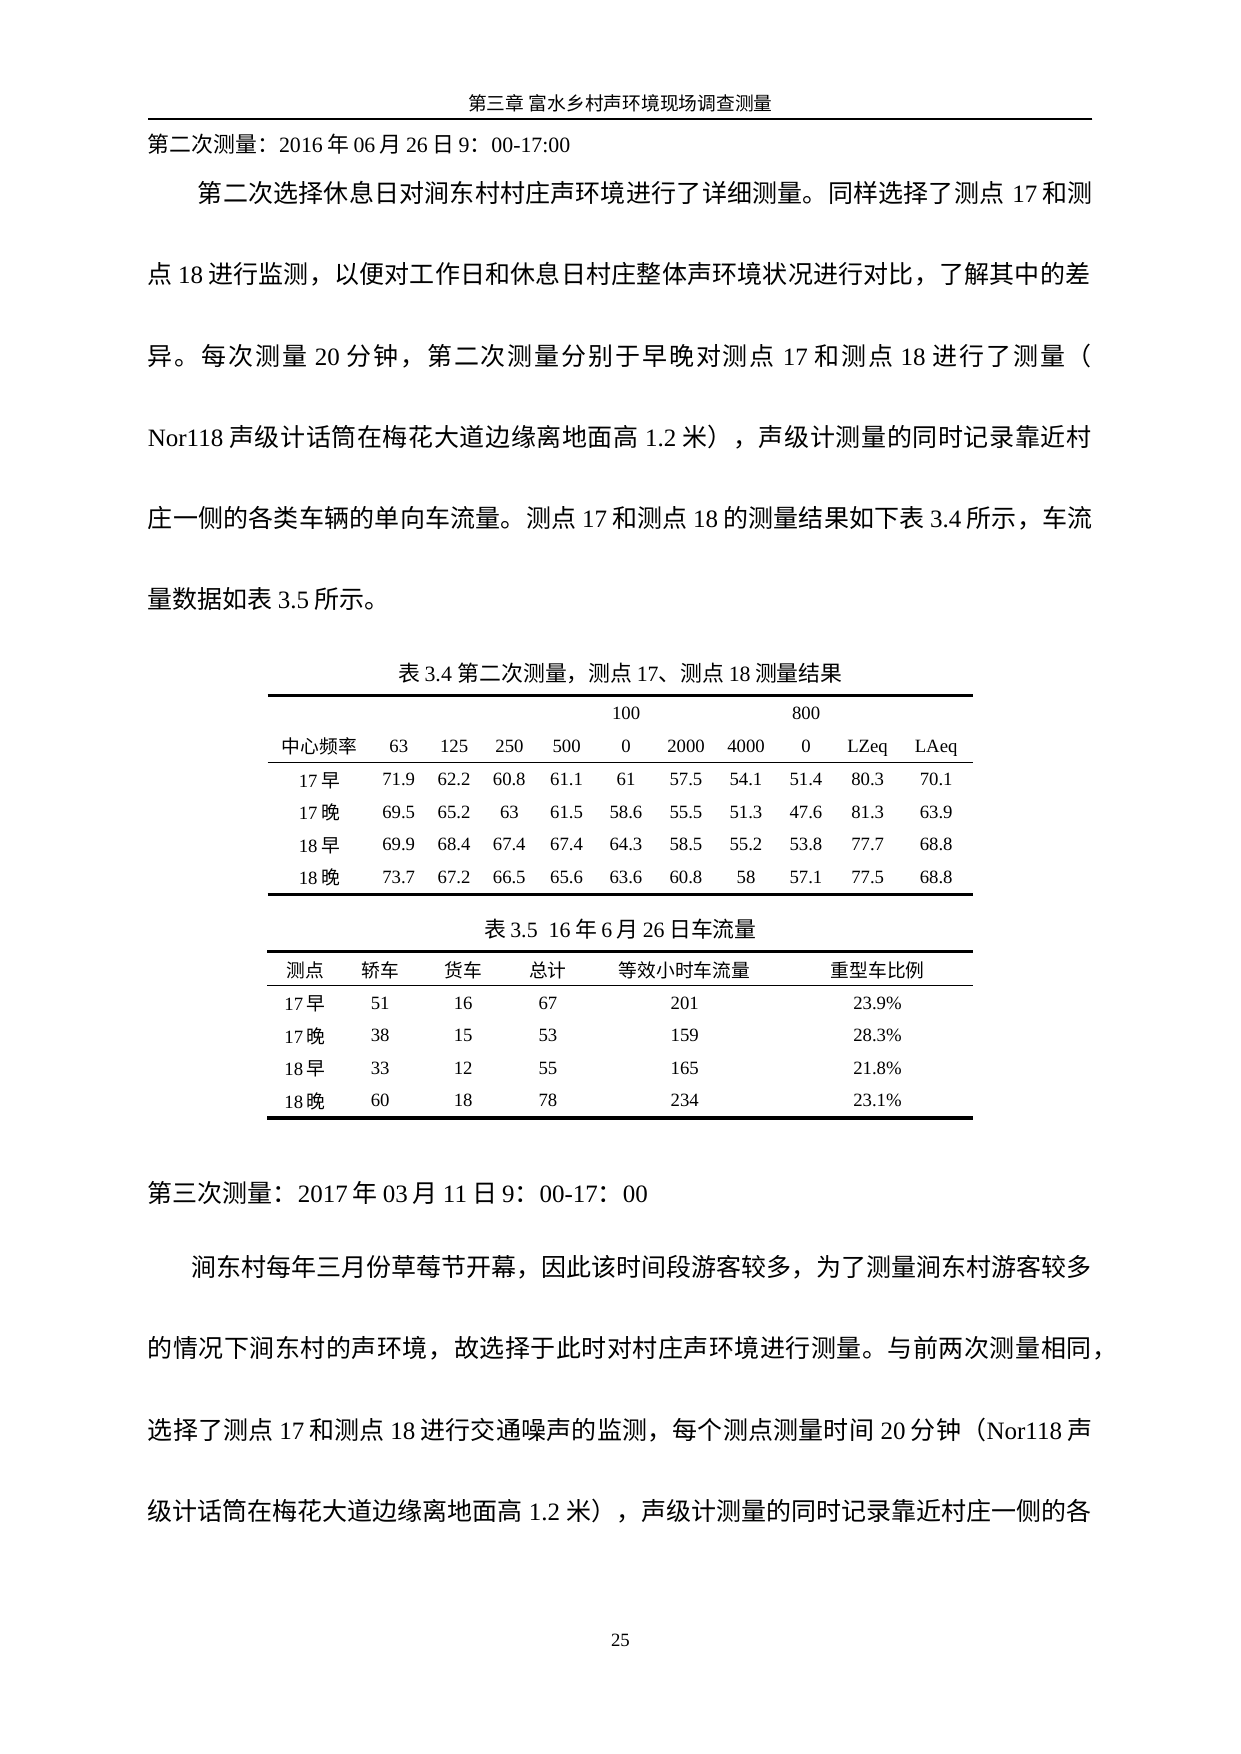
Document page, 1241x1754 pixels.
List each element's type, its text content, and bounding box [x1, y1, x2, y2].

table_header 8000 [776, 697, 836, 762]
table_header 500 [537, 697, 596, 762]
table_cell 18早 [267, 1051, 342, 1084]
table_cell 67.4 [537, 828, 596, 860]
table_cell 23.9% [782, 986, 973, 1019]
table_cell 65.6 [537, 860, 596, 893]
table_header 250 [481, 697, 537, 762]
table_header 总计 [508, 953, 587, 985]
table_cell 58 [716, 860, 776, 893]
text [148, 1233, 1092, 1542]
table_cell 61.5 [537, 795, 596, 828]
table_cell 81.3 [836, 795, 899, 828]
table_cell 51.4 [776, 763, 836, 795]
table_header 125 [426, 697, 481, 762]
table_cell 18 [418, 1084, 508, 1116]
table_cell 63.6 [596, 860, 656, 893]
table_cell 47.6 [776, 795, 836, 828]
table_cell 80.3 [836, 763, 899, 795]
table_cell 66.5 [481, 860, 537, 893]
table_header 测点 [267, 953, 342, 985]
table_header 中心频率 [268, 697, 371, 762]
table_cell 67 [508, 986, 587, 1019]
table_cell 57.5 [656, 763, 716, 795]
text 第三次测量：2017年03月11日9：00-17：00 [148, 1159, 1092, 1224]
table_cell 23.1% [782, 1084, 973, 1116]
table_cell 53 [508, 1019, 587, 1051]
table_cell 15 [418, 1019, 508, 1051]
table_header LZeq [836, 697, 899, 762]
table_cell 67.2 [426, 860, 481, 893]
table_header 2000 [656, 697, 716, 762]
table_cell 234 [587, 1084, 782, 1116]
table_header 63 [371, 697, 426, 762]
table_cell 165 [587, 1051, 782, 1084]
table_header LAeq [899, 697, 973, 762]
table_header 等效小时车流量 [587, 953, 782, 985]
table_cell 63 [481, 795, 537, 828]
table_cell 18晚 [268, 860, 371, 893]
table_header 货车 [418, 953, 508, 985]
table_cell 33 [342, 1051, 417, 1084]
table_cell 68.8 [899, 828, 973, 860]
table_cell 55.5 [656, 795, 716, 828]
table_cell 61 [596, 763, 656, 795]
table_cell 62.2 [426, 763, 481, 795]
table_cell 57.1 [776, 860, 836, 893]
text 表3.5 16年6月26日车流量 [148, 912, 1092, 944]
table_cell 17早 [268, 763, 371, 795]
table_header 4000 [716, 697, 776, 762]
table_cell 17晚 [268, 795, 371, 828]
table_cell 65.2 [426, 795, 481, 828]
table_cell 61.1 [537, 763, 596, 795]
table_cell 201 [587, 986, 782, 1019]
table_cell 159 [587, 1019, 782, 1051]
table_cell 58.5 [656, 828, 716, 860]
table_cell 70.1 [899, 763, 973, 795]
table_cell 60 [342, 1084, 417, 1116]
table_cell 68.4 [426, 828, 481, 860]
table_cell 69.5 [371, 795, 426, 828]
table_cell 18早 [268, 828, 371, 860]
table_cell 38 [342, 1019, 417, 1051]
table_cell 77.7 [836, 828, 899, 860]
text 第二次测量：2016年06月26日9：00-17:00 [148, 127, 1092, 159]
table_cell 73.7 [371, 860, 426, 893]
table_cell 12 [418, 1051, 508, 1084]
table_cell 53.8 [776, 828, 836, 860]
table_cell 58.6 [596, 795, 656, 828]
table_cell 60.8 [656, 860, 716, 893]
table_cell 17早 [267, 986, 342, 1019]
table_cell 21.8% [782, 1051, 973, 1084]
table_header 轿车 [342, 953, 417, 985]
text 第二次选择休息日对涧东村村庄声环境进行了详细测量。同样选择了测点17和测点18进行监测，以便对工作日和休息日村庄整体声环境状况进行对比，了解其中的差异。每次测量20分钟，第二次测量分别于早晚对测点17和测点18进行了测量（ Nor118声级计话筒在梅花大道边缘离地面高1.2米），声级计测量的同时记录靠近村庄一侧的各类车辆的单向车流量。测点17和测点18的测量结果如下表3.4所示，车流量数据如表3.5所示。 [148, 159, 1092, 631]
table_cell 67.4 [481, 828, 537, 860]
table_cell 71.9 [371, 763, 426, 795]
text 表3.4 第二次测量，测点17、测点18测量结果 [148, 656, 1092, 688]
table_cell 60.8 [481, 763, 537, 795]
table_cell 78 [508, 1084, 587, 1116]
table_cell 64.3 [596, 828, 656, 860]
table_cell 17晚 [267, 1019, 342, 1051]
table_cell 18晚 [267, 1084, 342, 1116]
table_cell 51 [342, 986, 417, 1019]
table_cell 51.3 [716, 795, 776, 828]
table_cell 28.3% [782, 1019, 973, 1051]
table_cell 16 [418, 986, 508, 1019]
table_cell 68.8 [899, 860, 973, 893]
table_header 1000 [596, 697, 656, 762]
table_cell 77.5 [836, 860, 899, 893]
table_header 重型车比例 [782, 953, 973, 985]
table_cell 69.9 [371, 828, 426, 860]
table_cell 54.1 [716, 763, 776, 795]
table_cell 63.9 [899, 795, 973, 828]
table_cell 55.2 [716, 828, 776, 860]
table_cell 55 [508, 1051, 587, 1084]
